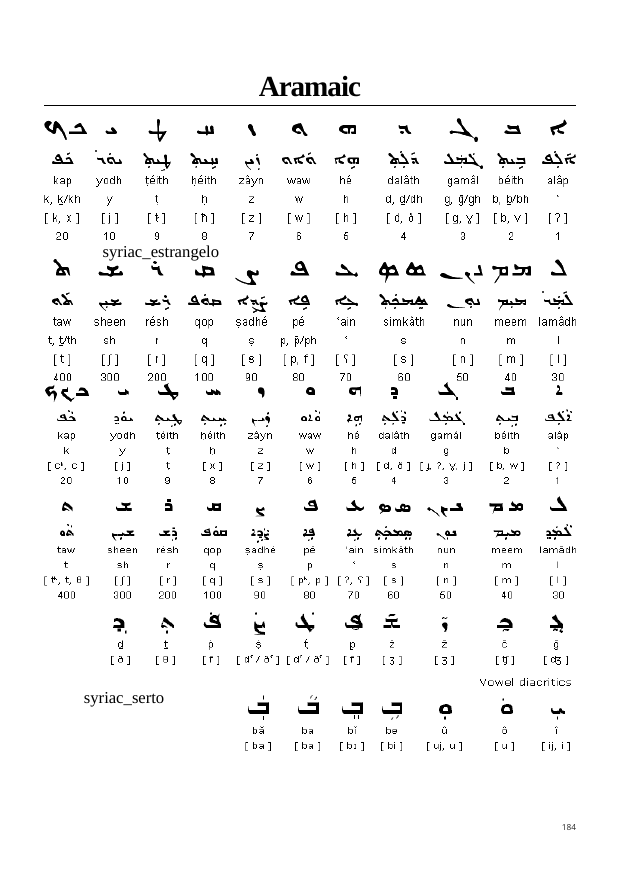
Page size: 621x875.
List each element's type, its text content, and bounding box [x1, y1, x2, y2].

subtitle Aramaic [44, 69, 576, 105]
picture [44, 382, 576, 751]
picture [44, 118, 576, 381]
